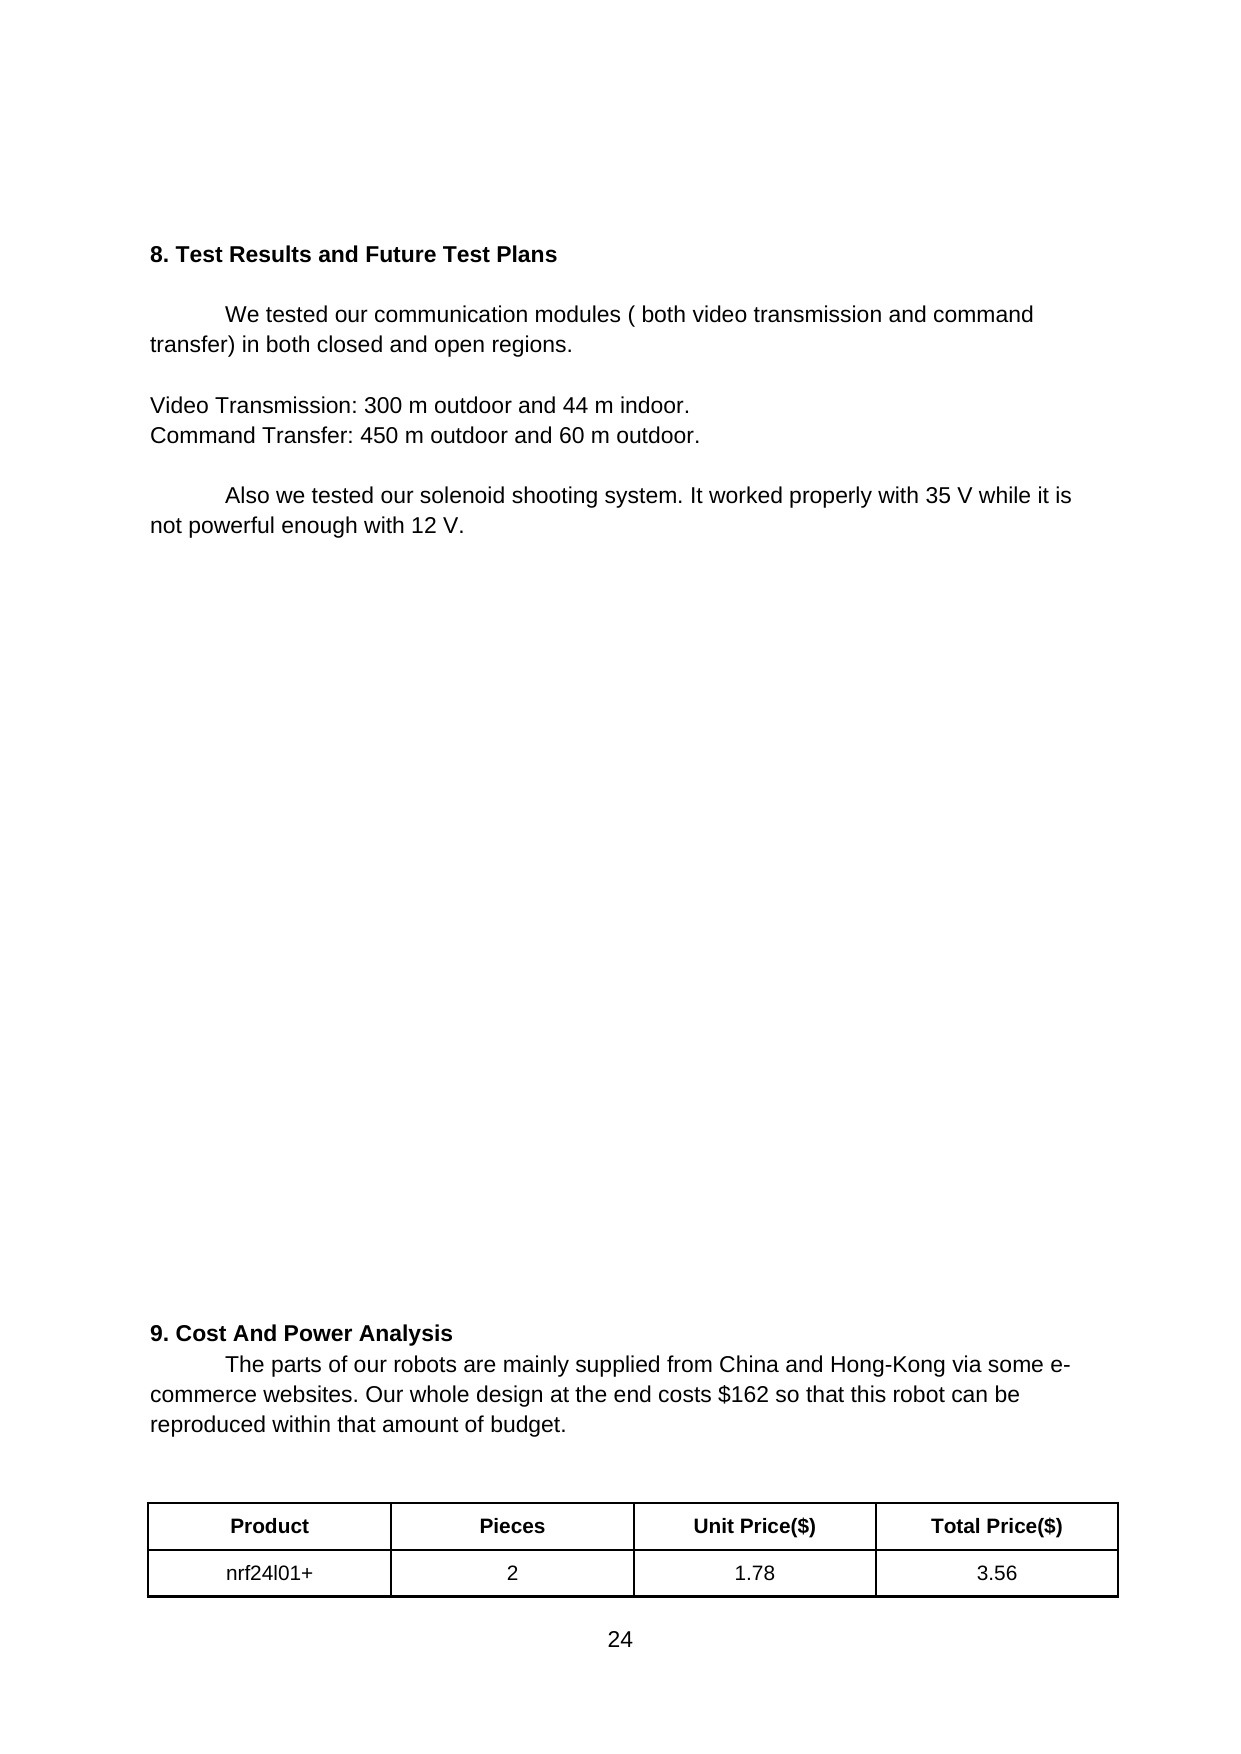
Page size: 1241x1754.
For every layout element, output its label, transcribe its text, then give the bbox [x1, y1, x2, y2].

text Command Transfer: 450 m outdoor and 60 m outdoor. [150, 422, 1090, 448]
table_cell 1.78 [635, 1551, 875, 1595]
table_header Total Price($) [877, 1504, 1117, 1548]
text 8. Test Results and Future Test Plans [150, 241, 1090, 267]
table_cell nrf24l01+ [149, 1551, 390, 1595]
table_cell 2 [392, 1551, 633, 1595]
table_header Unit Price($) [635, 1504, 875, 1548]
text The parts of our robots are mainly supplied from China and Hong-Kong via some e-commerce websites. Our whole design at the end costs $162 so that this robot can be reproduced within that amount of budget. [150, 1351, 1090, 1437]
text Also we tested our solenoid shooting system. It worked properly with 35 V while it is not powerful enough with 12 V. [150, 482, 1090, 539]
table_header Product [149, 1504, 390, 1548]
text We tested our communication modules ( both video transmission and command transfer) in both closed and open regions. [150, 301, 1090, 358]
table_cell 3.56 [877, 1551, 1117, 1595]
table_header Pieces [392, 1504, 633, 1548]
text 9. Cost And Power Analysis [150, 1320, 1090, 1347]
text Video Transmission: 300 m outdoor and 44 m indoor. [150, 392, 1090, 418]
